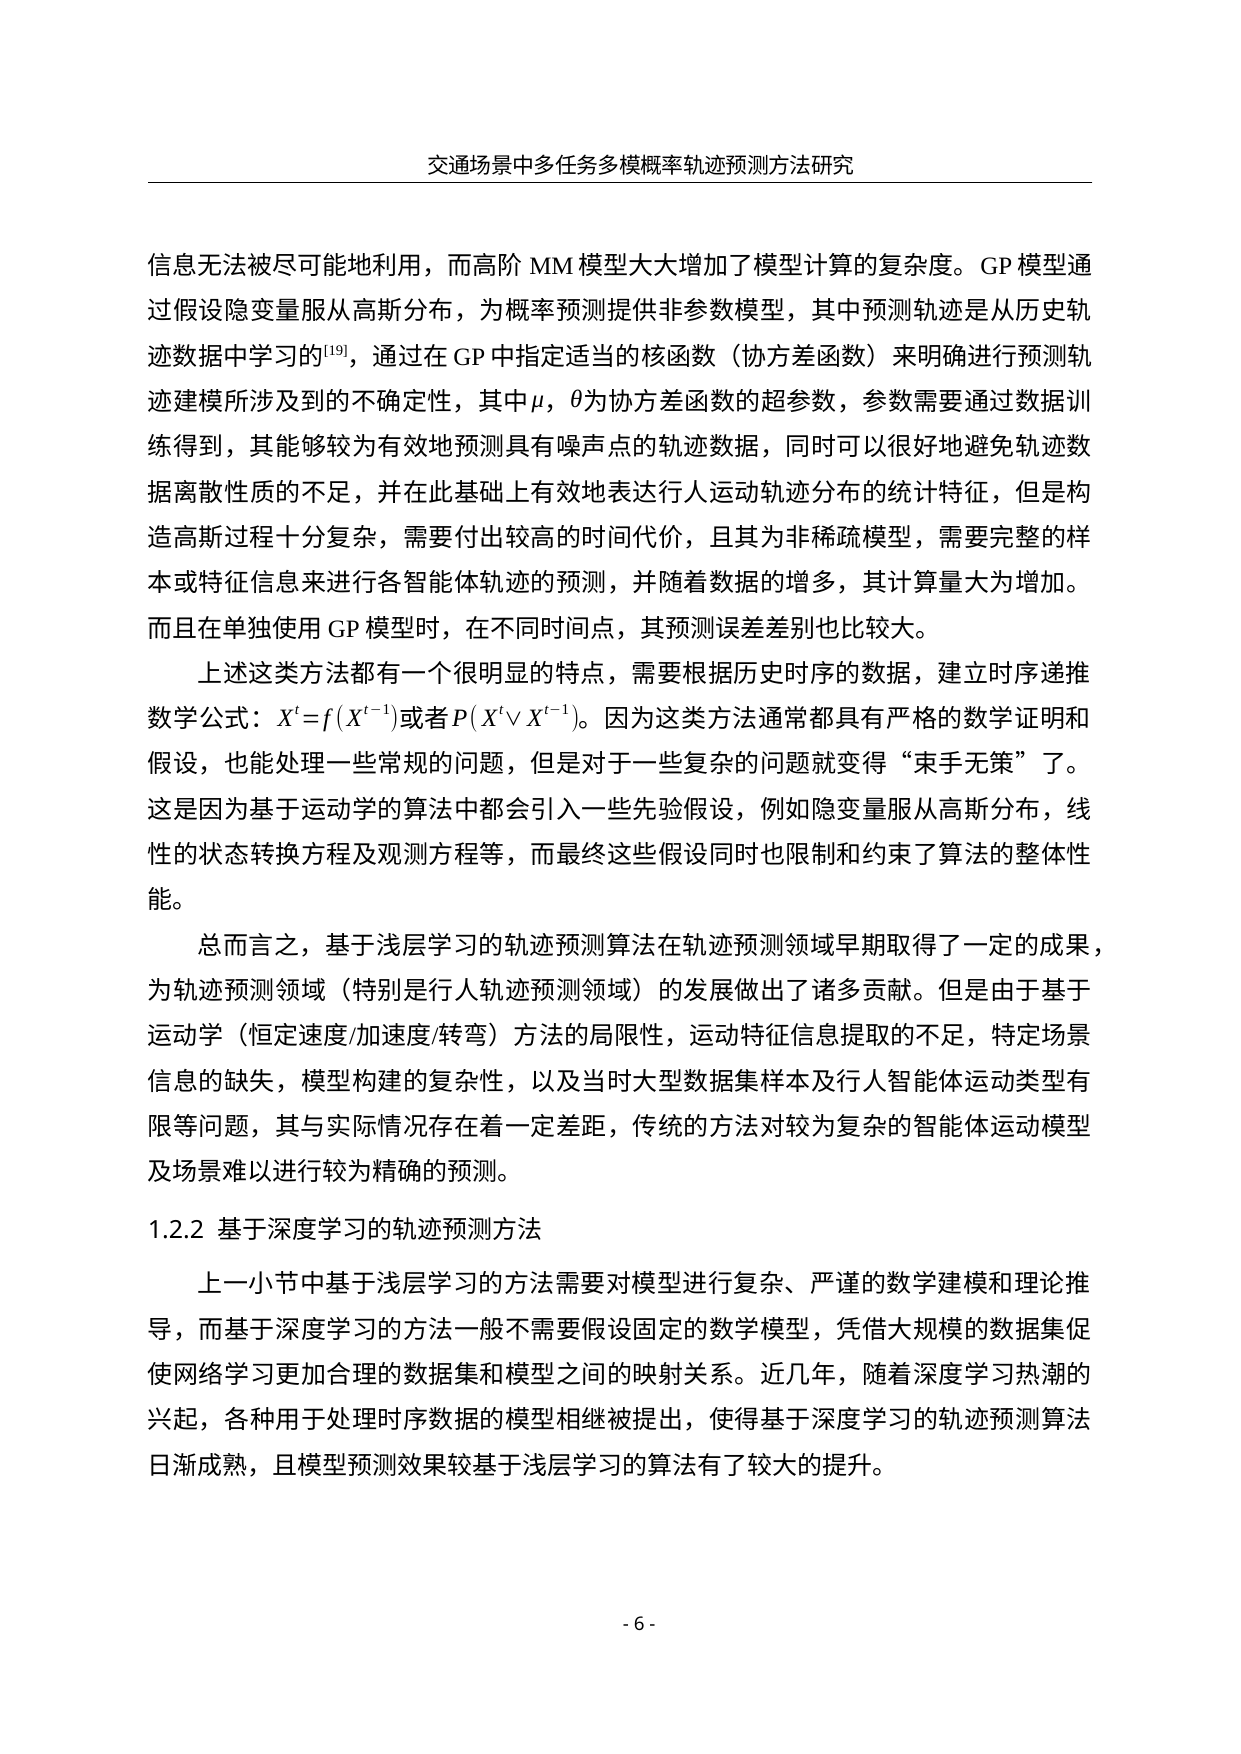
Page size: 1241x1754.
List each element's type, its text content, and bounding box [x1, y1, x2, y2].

text 总而言之，基于浅层学习的轨迹预测算法在轨迹预测领域早期取得了一定的成果，为轨迹预测领域（特别是行人轨迹预测领域）的发展做出了诸多贡献。但是由于基于运动学（恒定速度/加速度/转弯）方法的局限性，运动特征信息提取的不足，特定场景信息的缺失，模型构建的复杂性，以及当时大型数据集样本及行人智能体运动类型有限等问题，其与实际情况存在着一定差距，传统的方法对较为复杂的智能体运动模型及场景难以进行较为精确的预测。 [148, 925, 1092, 1188]
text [148, 246, 1092, 644]
subtitle 1.2.2 基于深度学习的轨迹预测方法 [148, 1209, 1092, 1246]
text 上一小节中基于浅层学习的方法需要对模型进行复杂、严谨的数学建模和理论推导，而基于深度学习的方法一般不需要假设固定的数学模型，凭借大规模的数据集促使网络学习更加合理的数据集和模型之间的映射关系。近几年，随着深度学习热潮的兴起，各种用于处理时序数据的模型相继被提出，使得基于深度学习的轨迹预测算法日渐成熟，且模型预测效果较基于浅层学习的算法有了较大的提升。 [148, 1264, 1092, 1481]
text 上述这类方法都有一个很明显的特点，需要根据历史时序的数据，建立时序递推数学公式：或者。因为这类方法通常都具有严格的数学证明和假设，也能处理一些常规的问题，但是对于一些复杂的问题就变得“束手无策”了。这是因为基于运动学的算法中都会引入一些先验假设，例如隐变量服从高斯分布，线性的状态转换方程及观测方程等，而最终这些假设同时也限制和约束了算法的整体性能。 [148, 653, 1092, 916]
